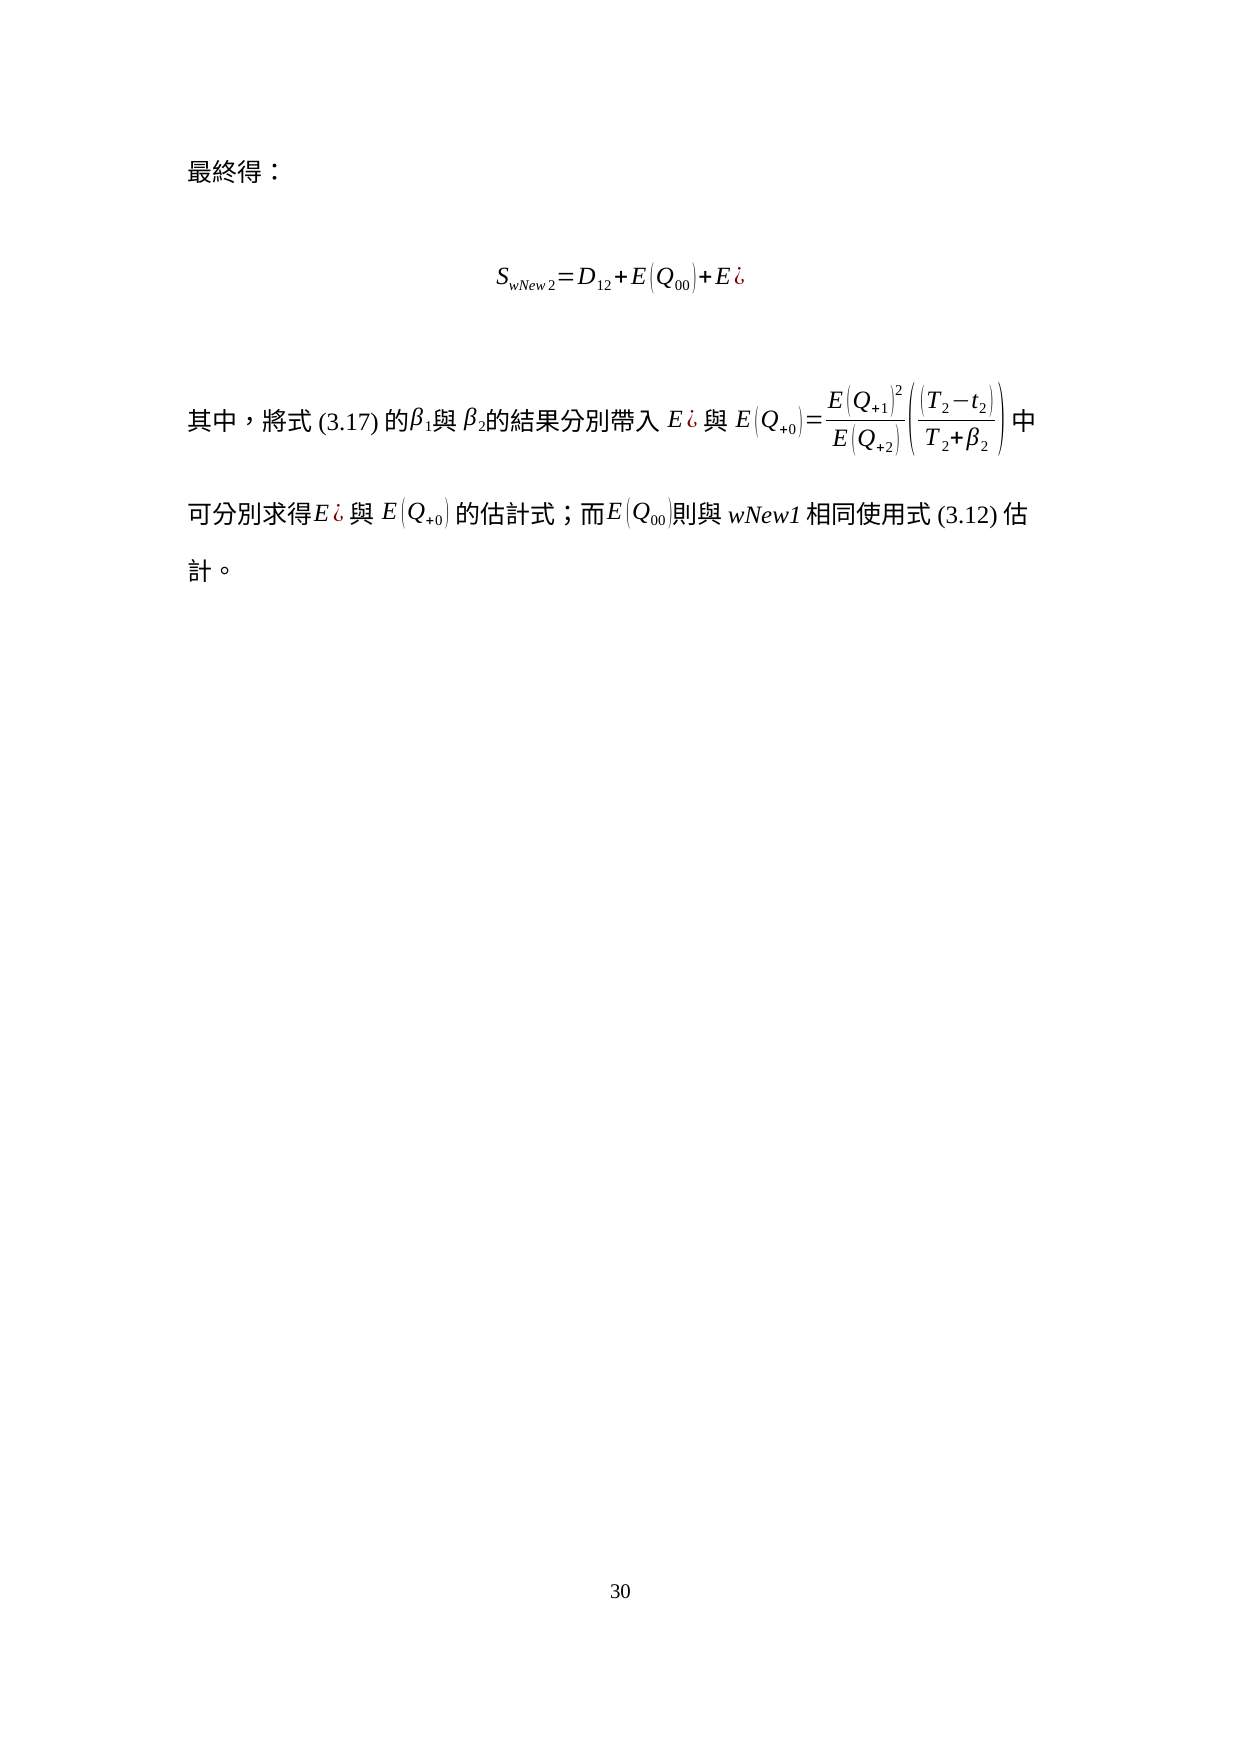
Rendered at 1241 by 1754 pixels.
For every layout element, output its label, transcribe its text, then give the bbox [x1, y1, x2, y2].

text 其中，將式 (3.17) 的與 的結果分別帶入 與 中可分別求得 與 的估計式；而則與wNew1相同使用式 (3.12) 估計。 [187, 363, 1053, 588]
text 最終得： [187, 152, 1053, 189]
